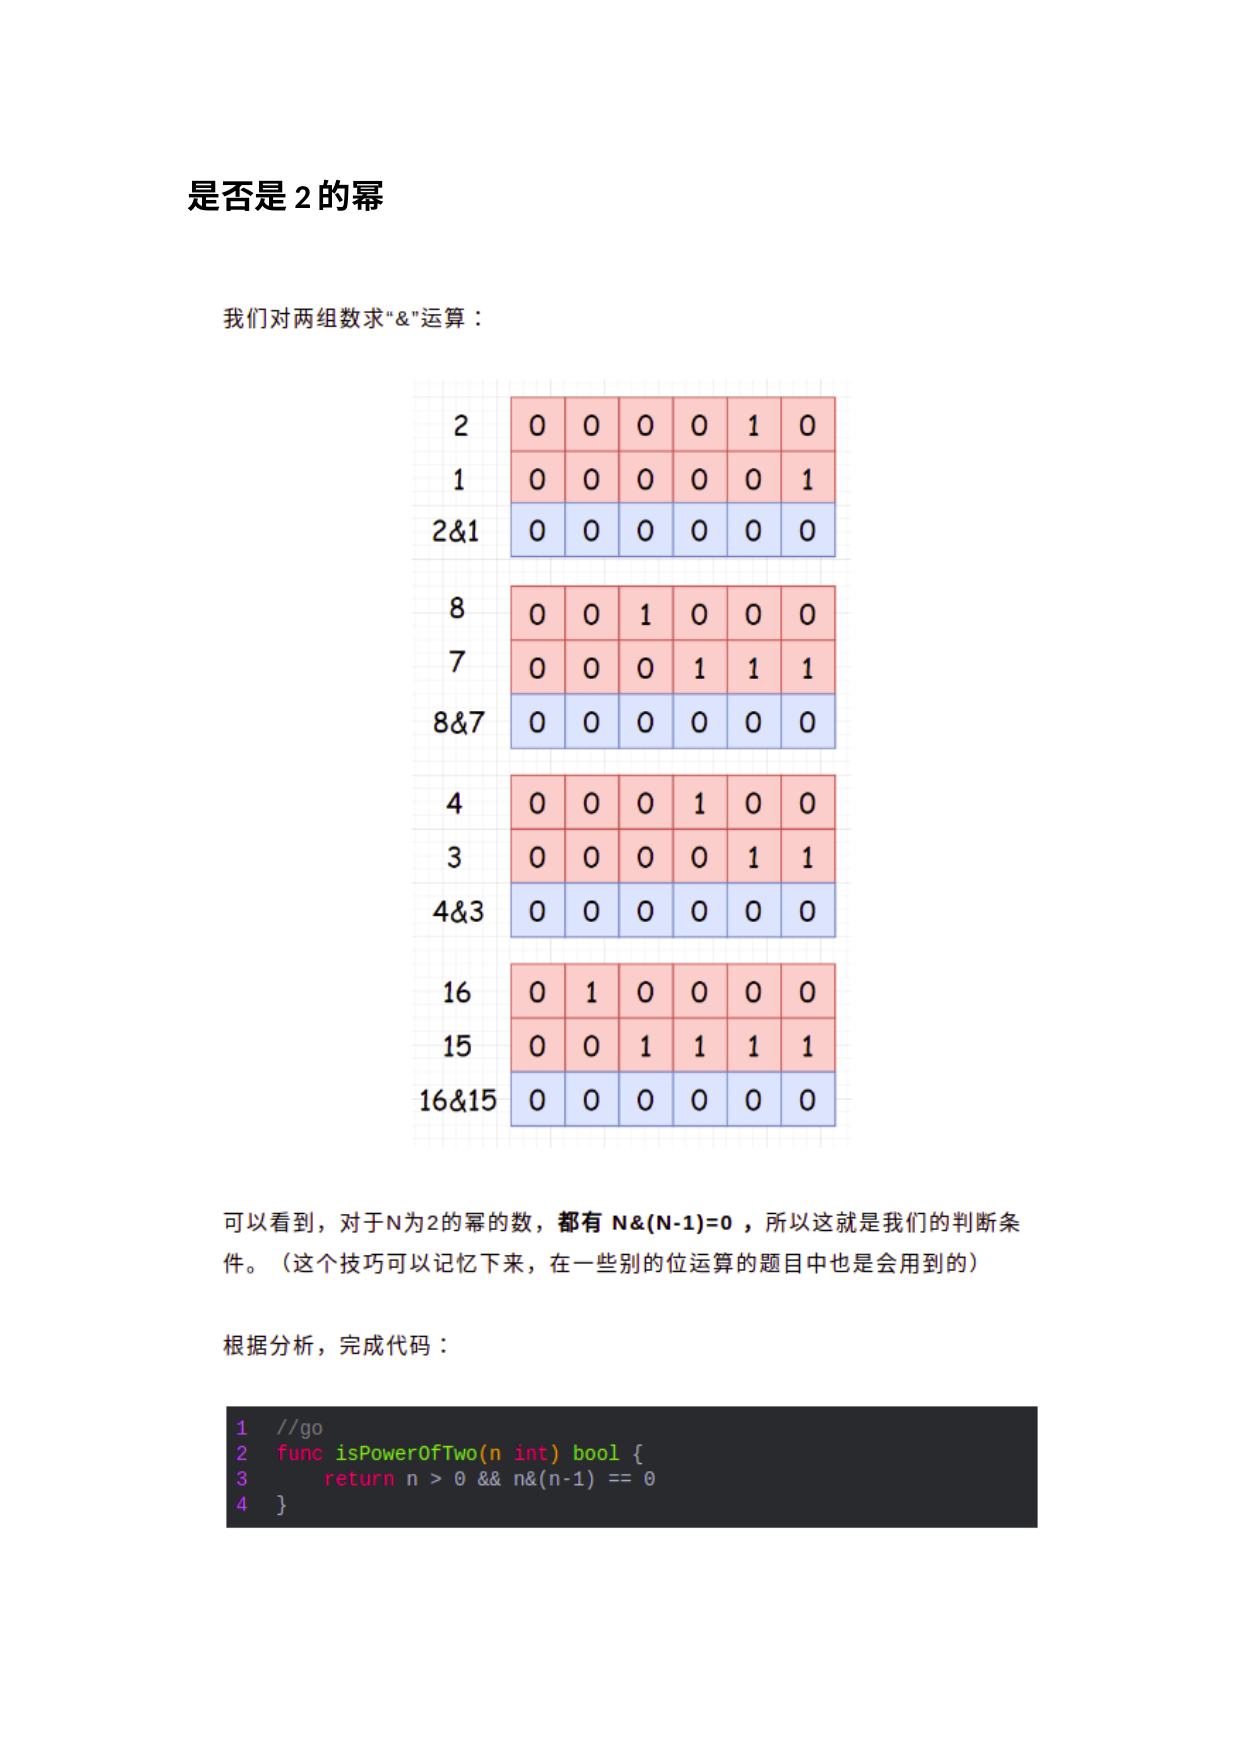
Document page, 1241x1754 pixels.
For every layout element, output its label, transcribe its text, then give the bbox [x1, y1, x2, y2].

picture [187, 289, 1052, 1545]
subtitle 是否是2的幂 [187, 162, 1053, 227]
